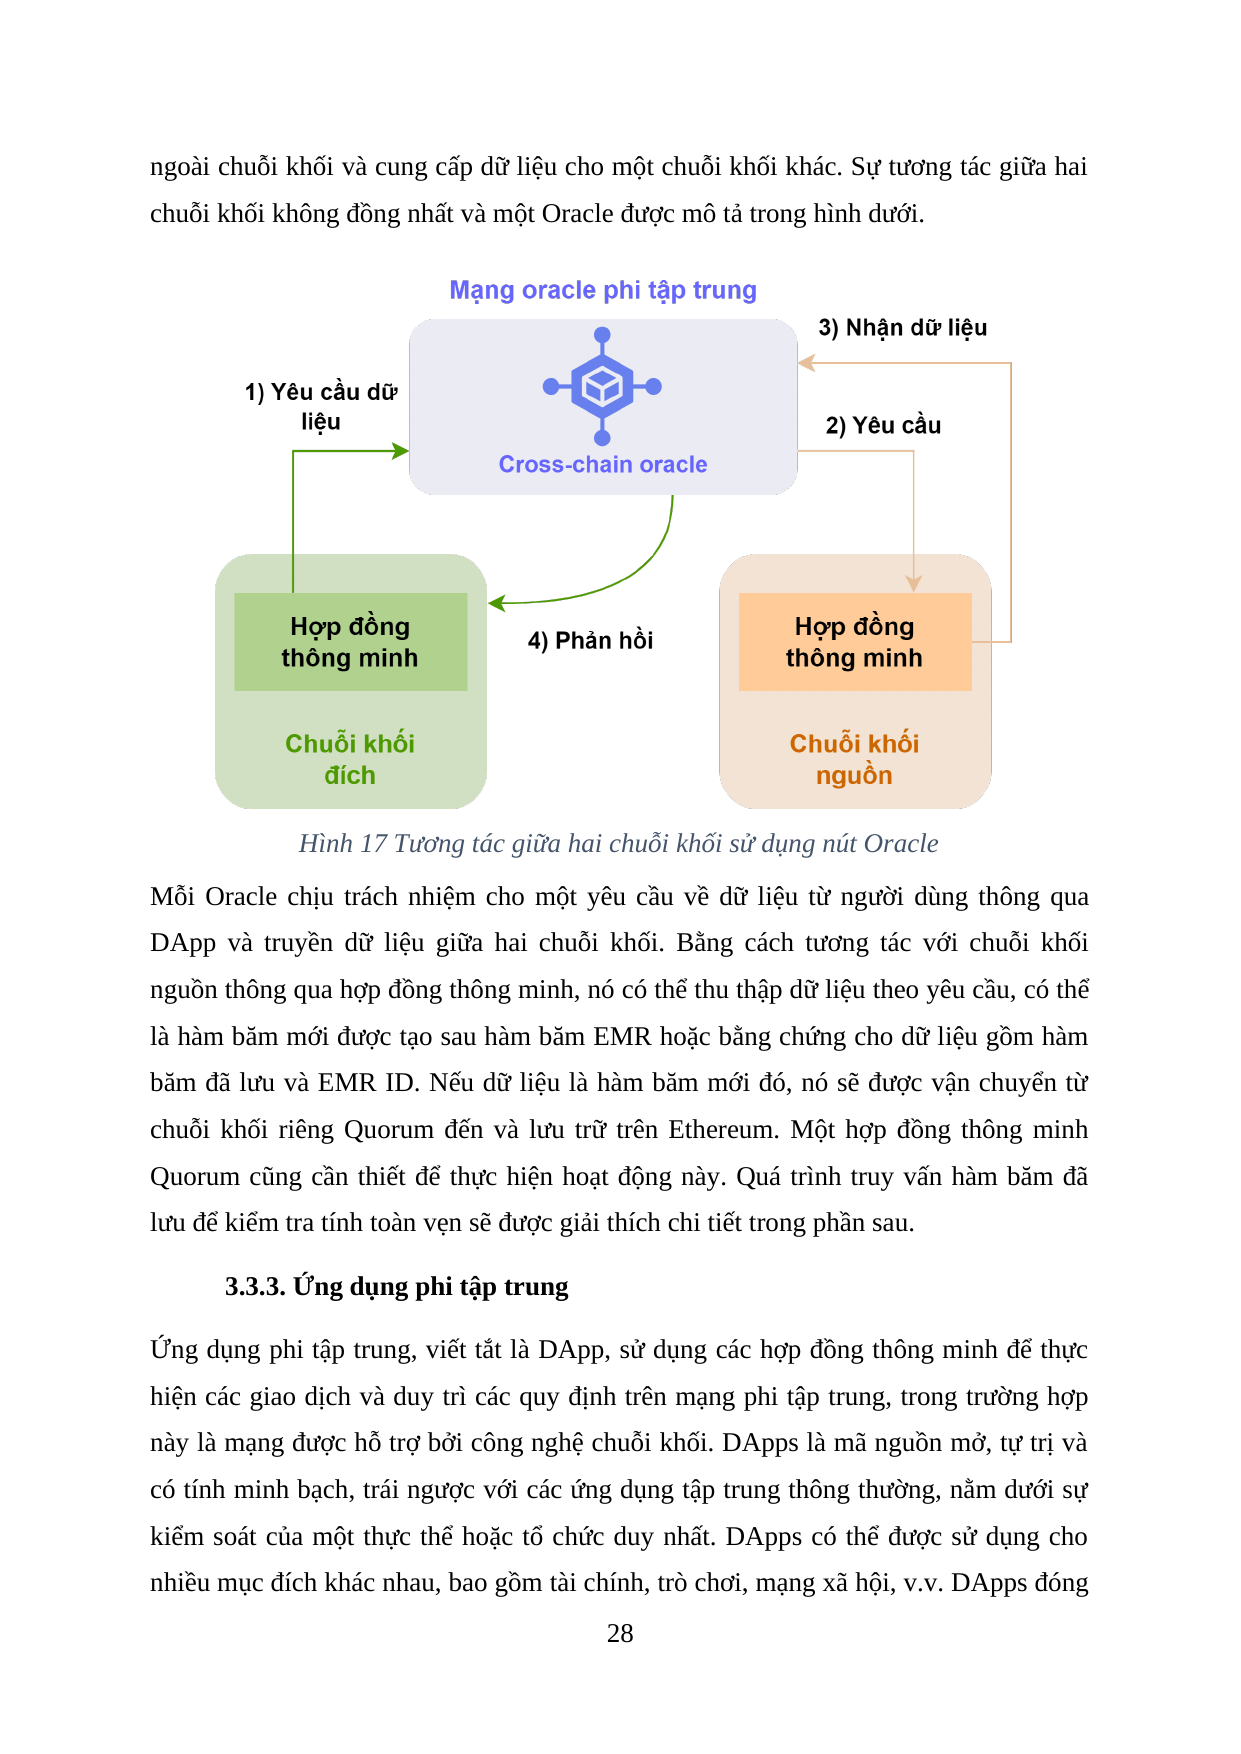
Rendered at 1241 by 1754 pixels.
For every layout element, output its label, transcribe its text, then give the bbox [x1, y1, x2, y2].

text Hình 17 Tương tác giữa hai chuỗi khối sử dụng nút Oracle [150, 828, 1090, 859]
text 3.3.3. Ứng dụng phi tập trung [150, 1269, 1090, 1301]
picture [214, 260, 1027, 809]
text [150, 1333, 1090, 1597]
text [150, 150, 1090, 228]
text Mỗi Oracle chịu trách nhiệm cho một yêu cầu về dữ liệu từ người dùng thông qua DApp và truyền dữ liệu giữa hai chuỗi khối. Bằng cách tương tác với chuỗi khối nguồn thông qua hợp đồng thông minh, nó có thể thu thập dữ liệu theo yêu cầu, có thể là hàm băm mới được tạo sau hàm băm EMR hoặc bằng chứng cho dữ liệu gồm hàm băm đã lưu và EMR ID. Nếu dữ liệu là hàm băm mới đó, nó sẽ được vận chuyển từ chuỗi khối riêng Quorum đến và lưu trữ trên Ethereum. Một hợp đồng thông minh Quorum cũng cần thiết để thực hiện hoạt động này. Quá trình truy vấn hàm băm đã lưu để kiểm tra tính toàn vẹn sẽ được giải thích chi tiết trong phần sau. [150, 879, 1090, 1237]
